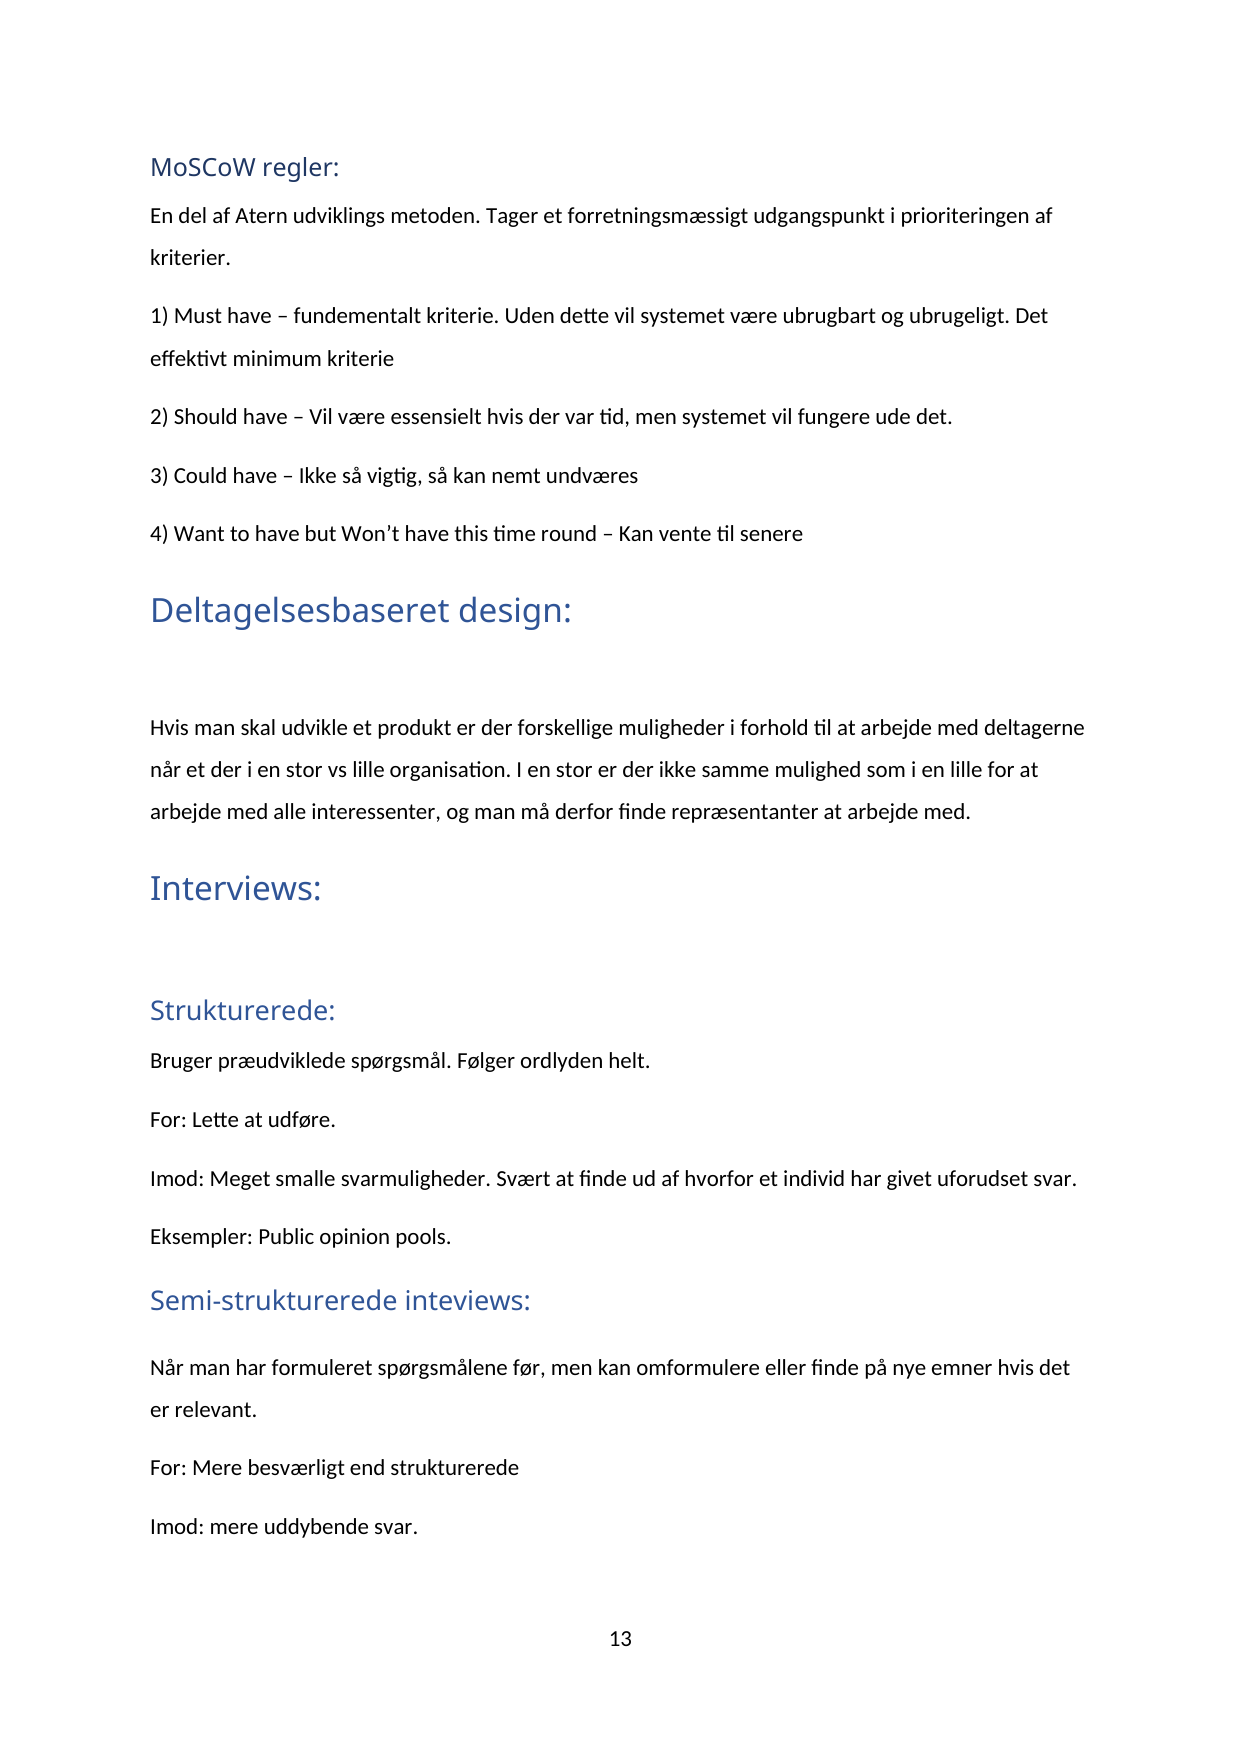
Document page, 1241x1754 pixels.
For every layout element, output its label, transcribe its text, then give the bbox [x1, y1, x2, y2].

text Semi-strukturerede inteviews: [150, 1281, 1090, 1318]
text Imod: mere uddybende svar. [150, 1512, 1090, 1540]
text For: Lette at udføre. [150, 1105, 1090, 1133]
subtitle Deltagelsesbaseret design: [150, 587, 1090, 632]
text Bruger præudviklede spørgsmål. Følger ordlyden helt. [150, 1046, 1090, 1074]
text 3) Could have – Ikke så vigtig, så kan nemt undværes [150, 461, 1090, 489]
subtitle Interviews: [150, 864, 1090, 910]
text Hvis man skal udvikle et produkt er der forskellige muligheder i forhold til at arbejde med deltagerne når et der i en stor vs lille organisation. I en stor er der ikke samme mulighed som i en lille for at arbejde med alle interessenter, og man må derfor finde repræsentanter at arbejde med. [150, 713, 1090, 825]
subtitle MoSCoW regler: [150, 150, 1090, 184]
text Eksempler: Public opinion pools. [150, 1222, 1090, 1250]
text 2) Should have – Vil være essensielt hvis der var tid, men systemet vil fungere ude det. [150, 402, 1090, 430]
text Imod: Meget smalle svarmuligheder. Svært at finde ud af hvorfor et individ har givet uforudset svar. [150, 1164, 1090, 1192]
text For: Mere besværligt end strukturerede [150, 1453, 1090, 1482]
text 1) Must have – fundementalt kriterie. Uden dette vil systemet være ubrugbart og ubrugeligt. Det effektivt minimum kriterie [150, 302, 1090, 372]
subtitle Strukturerede: [150, 991, 1090, 1028]
text En del af Atern udviklings metoden. Tager et forretningsmæssigt udgangspunkt i prioriteringen af kriterier. [150, 201, 1090, 271]
text 4) Want to have but Won’t have this time round – Kan vente til senere [150, 519, 1090, 548]
text Når man har formuleret spørgsmålene før, men kan omformulere eller finde på nye emner hvis det er relevant. [150, 1353, 1090, 1423]
